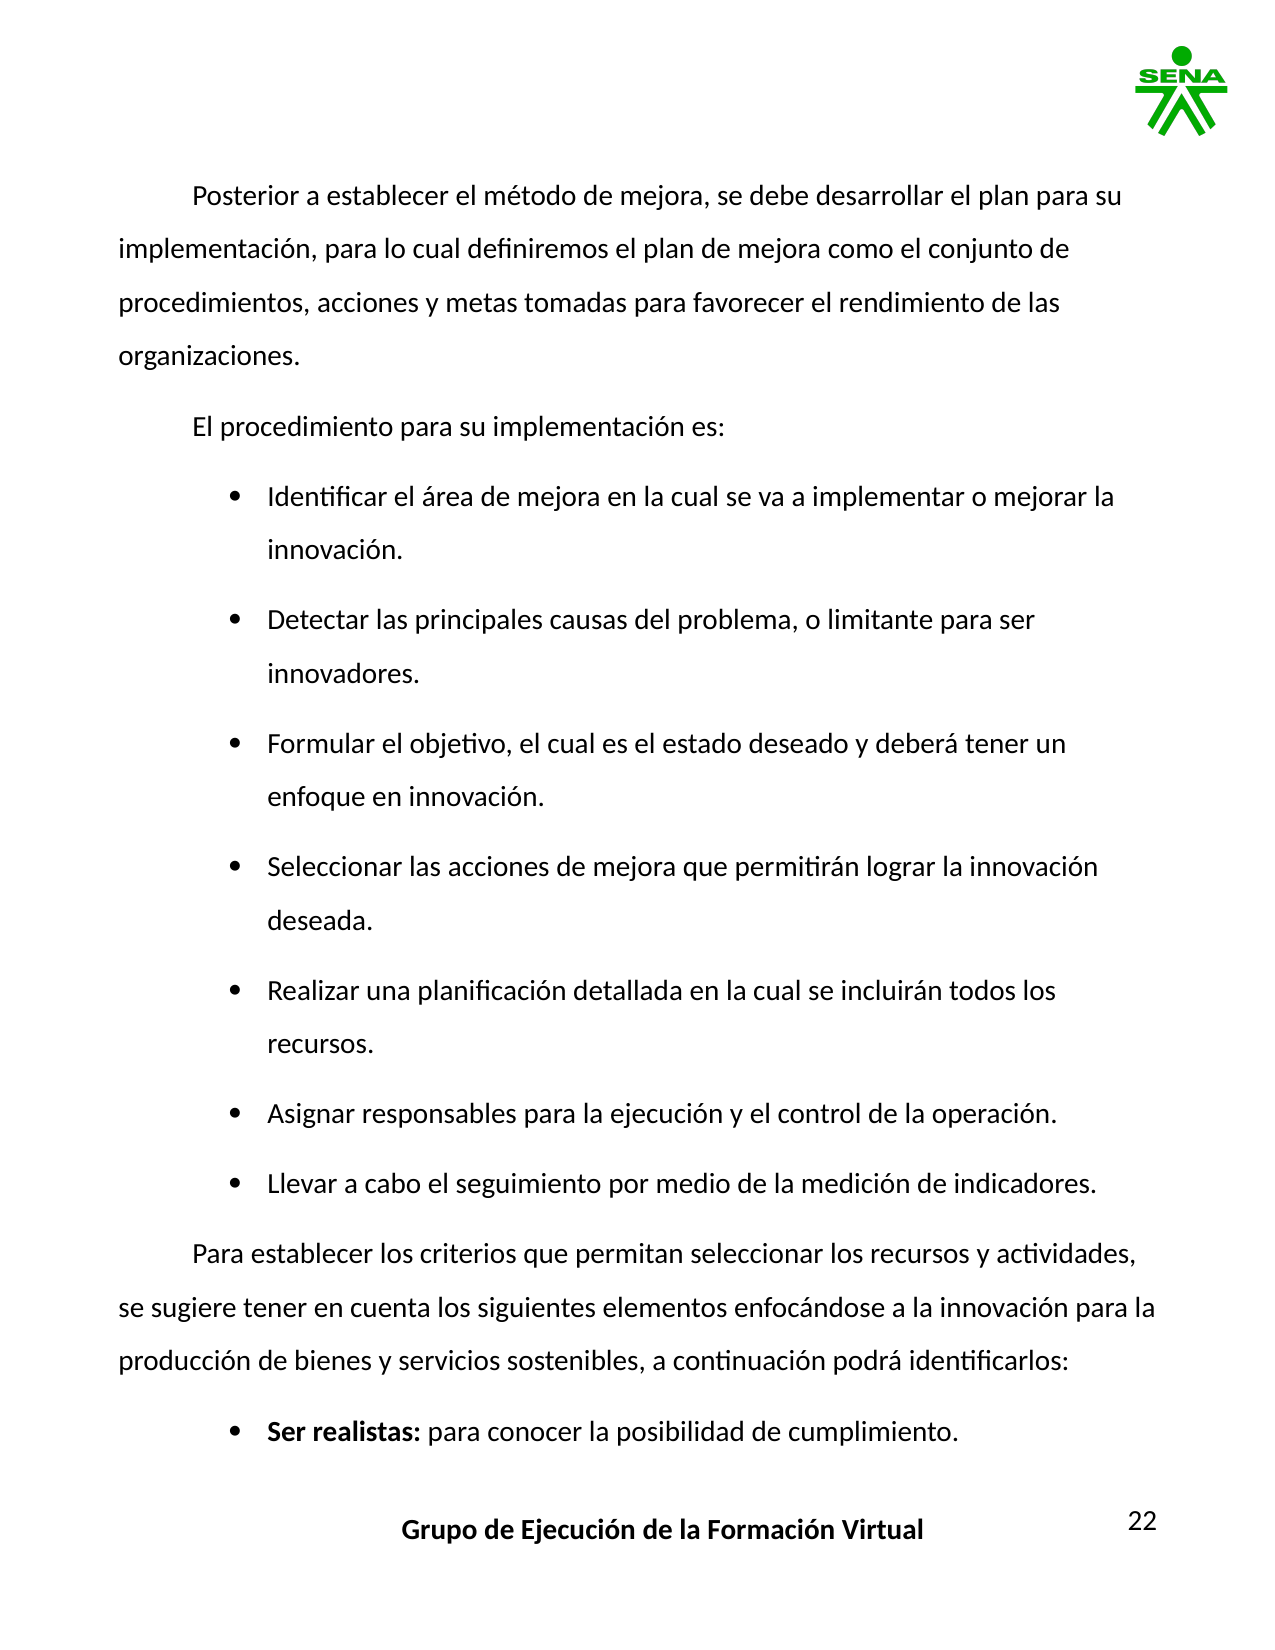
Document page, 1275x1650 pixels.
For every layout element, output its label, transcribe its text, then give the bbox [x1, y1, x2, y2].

picture [1135, 46, 1228, 136]
text El procedimiento para su implementación es: [118, 408, 1157, 443]
list Asignar responsables para la ejecución y el control de la operación. [230, 1095, 1157, 1131]
list Seleccionar las acciones de mejora que permitirán lograr la innovación deseada. [230, 848, 1157, 937]
text Para establecer los criterios que permitan seleccionar los recursos y actividades, se sugiere tener en cuenta los siguientes elementos enfocándose a la innovación para la producción de bienes y servicios sostenibles, a continuación podrá identificarlos: [118, 1236, 1157, 1378]
list Identificar el área de mejora en la cual se va a implementar o mejorar la innovación. [230, 478, 1157, 567]
list Formular el objetivo, el cual es el estado deseado y deberá tener un enfoque en innovación. [230, 725, 1157, 814]
list Detectar las principales causas del problema, o limitante para ser innovadores. [230, 601, 1157, 690]
list Llevar a cabo el seguimiento por medio de la medición de indicadores. [230, 1166, 1157, 1201]
text Posterior a establecer el método de mejora, se debe desarrollar el plan para su implementación, para lo cual definiremos el plan de mejora como el conjunto de procedimientos, acciones y metas tomadas para favorecer el rendimiento de las organizaciones. [118, 177, 1157, 373]
list Ser realistas: para conocer la posibilidad de cumplimiento. [230, 1413, 1157, 1448]
list Realizar una planificación detallada en la cual se incluirán todos los recursos. [230, 972, 1157, 1061]
